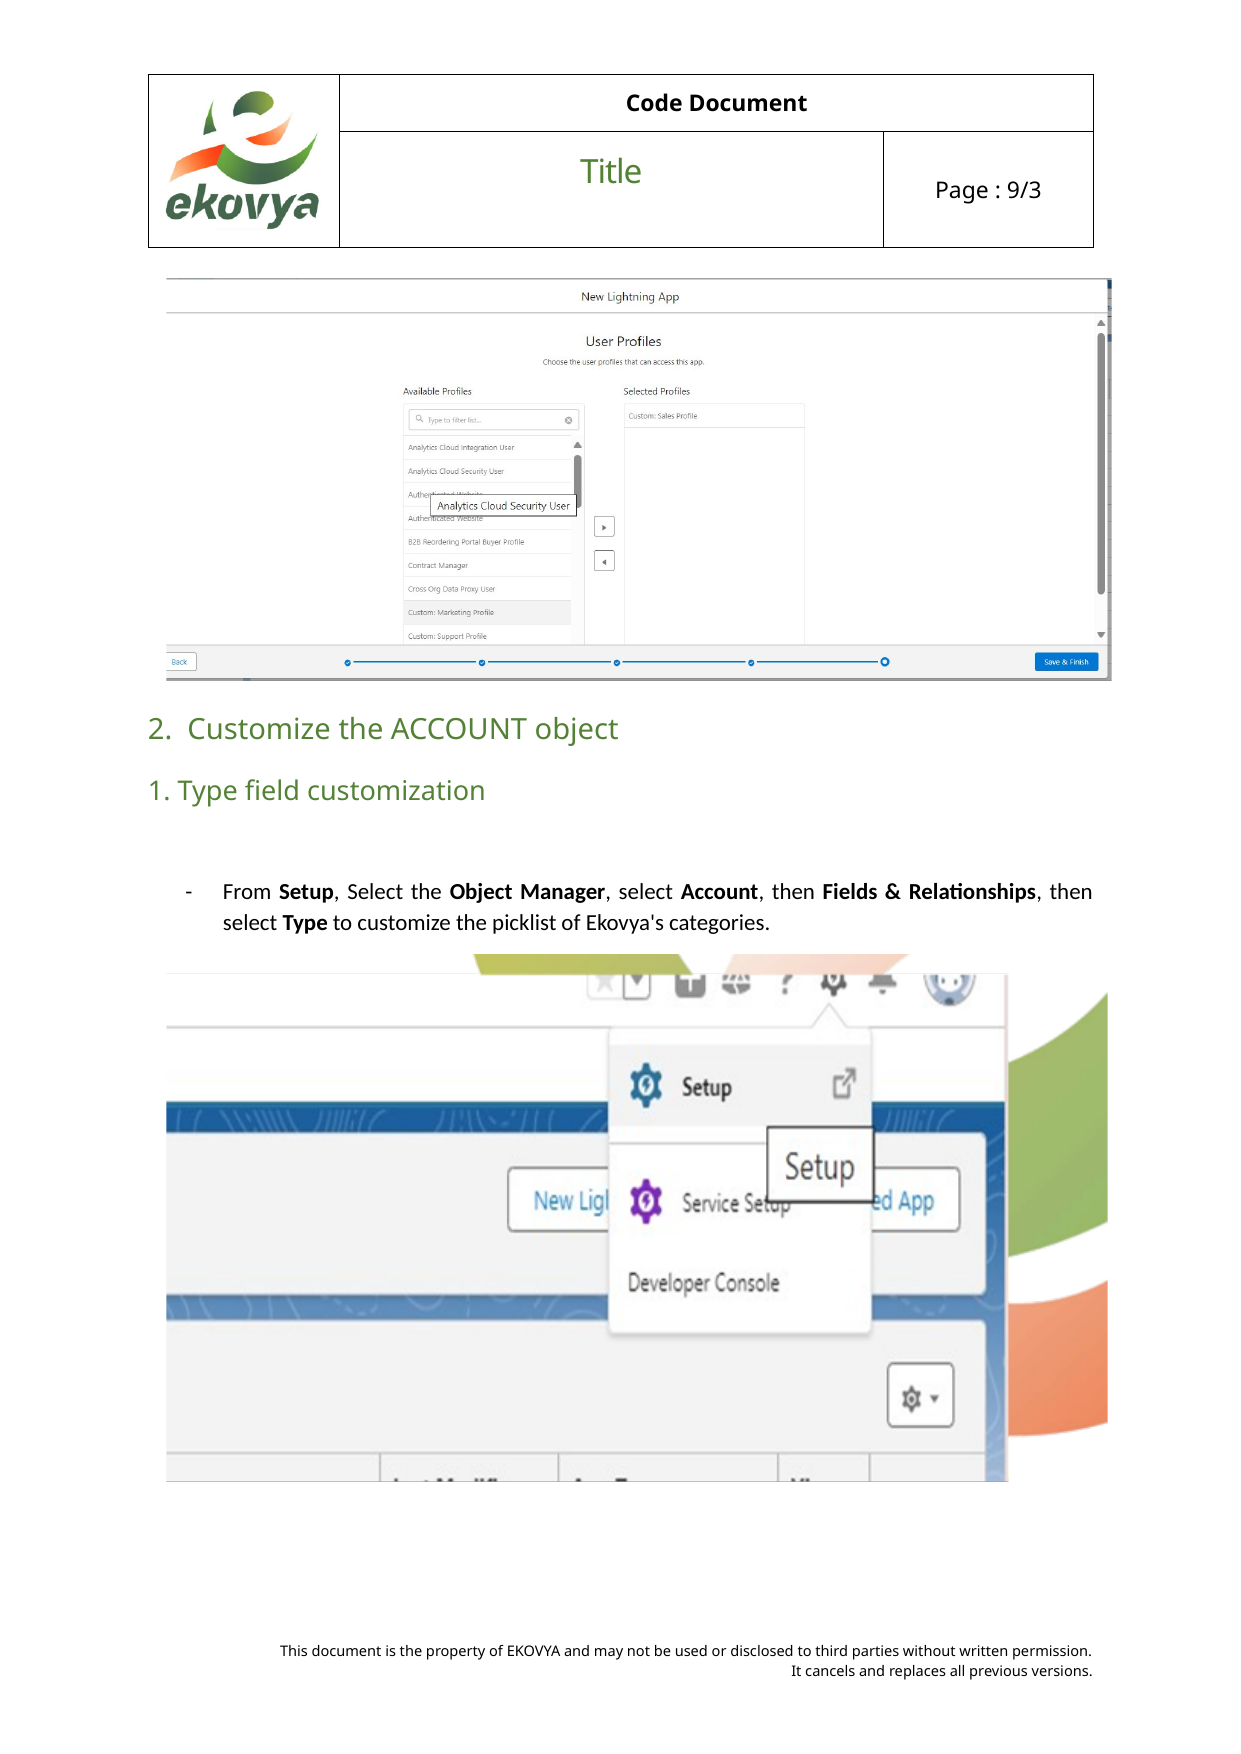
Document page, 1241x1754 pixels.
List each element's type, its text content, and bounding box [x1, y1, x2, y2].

subtitle 2. Customize the ACCOUNT object [148, 708, 1093, 748]
list From Setup, Select the Object Manager, select Account, then Fields & Relationships, then select Type to customize the picklist of Ekovya's categories. [185, 877, 1093, 936]
picture [159, 75, 329, 232]
subtitle 1. Type field customization [148, 772, 1093, 808]
